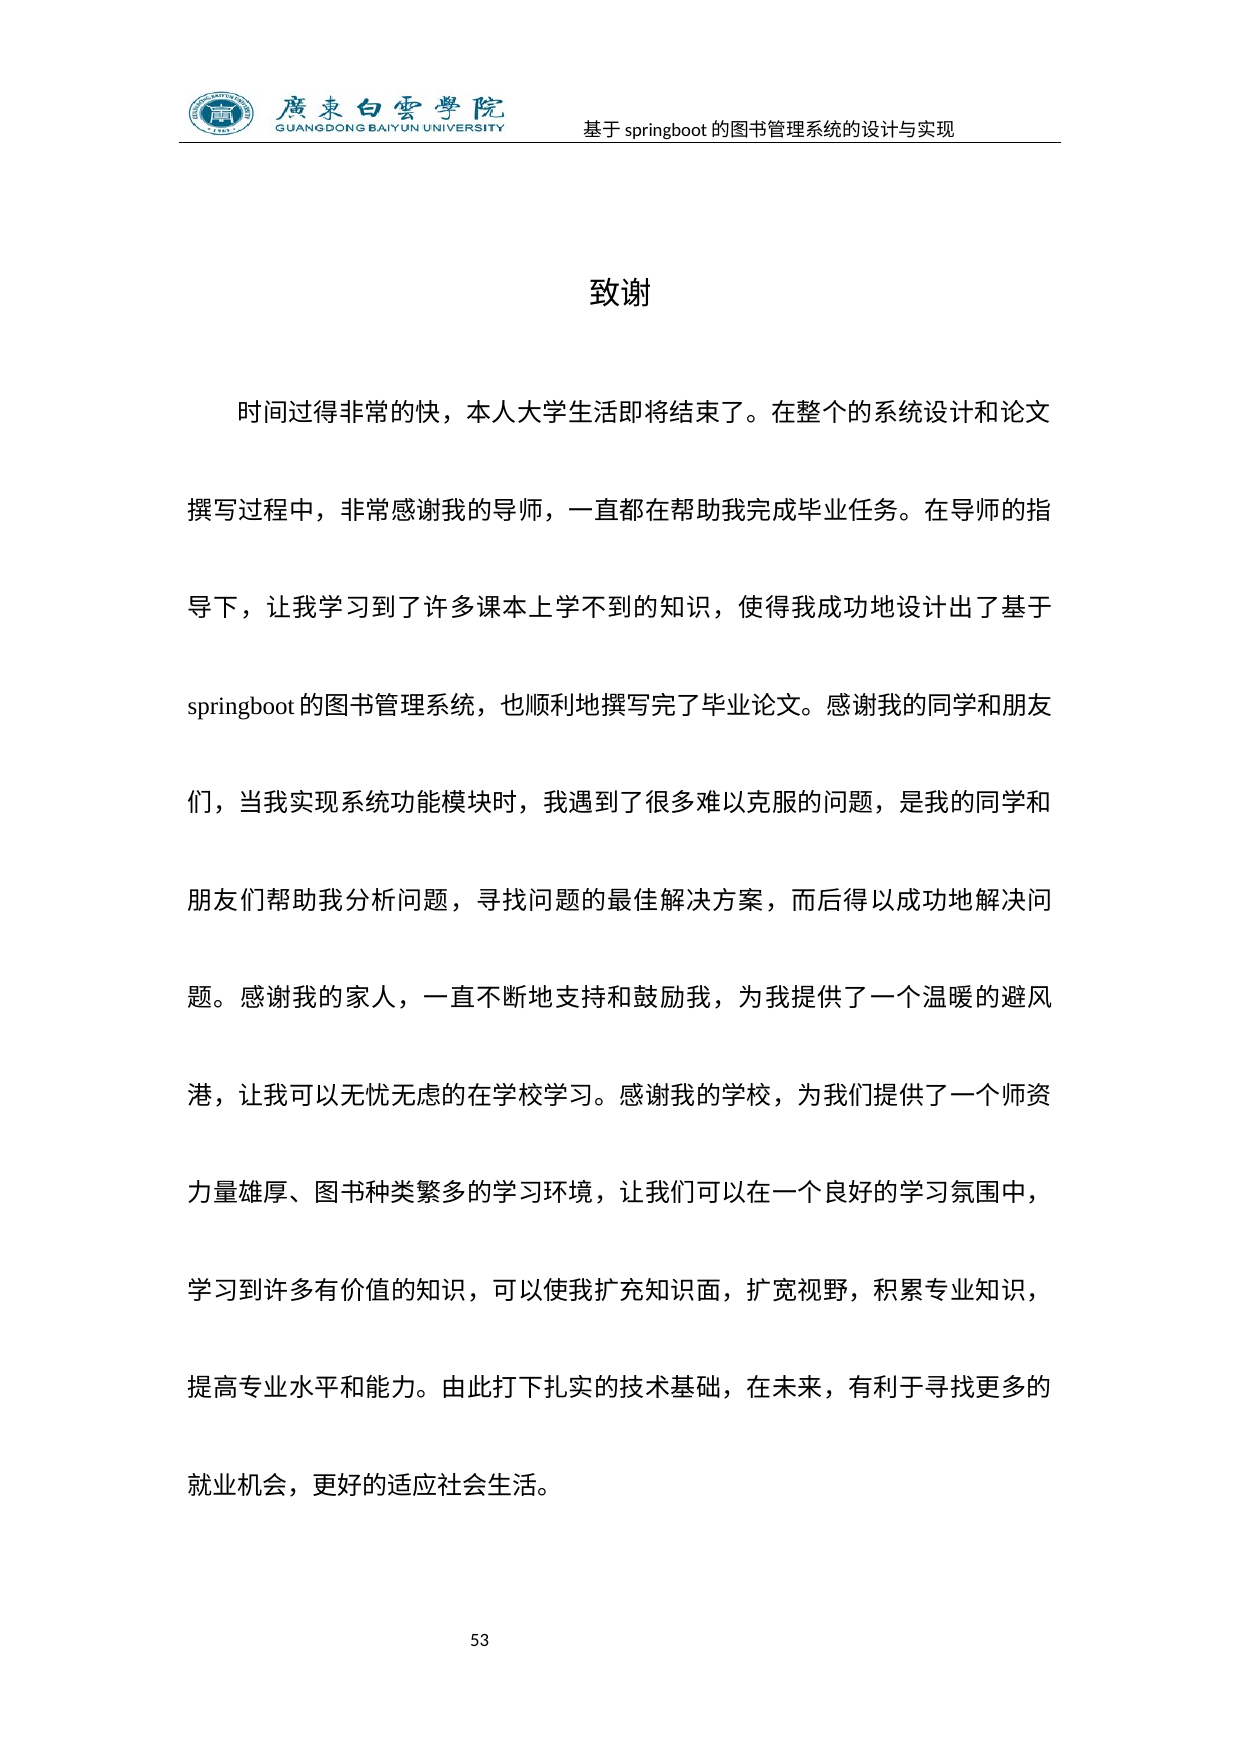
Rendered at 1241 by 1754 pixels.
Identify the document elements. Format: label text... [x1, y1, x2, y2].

subtitle 致谢 [187, 258, 1053, 323]
text 时间过得非常的快，本人大学生活即将结束了。在整个的系统设计和论文撰写过程中，非常感谢我的导师，一直都在帮助我完成毕业任务。在导师的指导下，让我学习到了许多课本上学不到的知识，使得我成功地设计出了基于springboot的图书管理系统，也顺利地撰写完了毕业论文。感谢我的同学和朋友们，当我实现系统功能模块时，我遇到了很多难以克服的问题，是我的同学和朋友们帮助我分析问题，寻找问题的最佳解决方案，而后得以成功地解决问题。感谢我的家人，一直不断地支持和鼓励我，为我提供了一个温暖的避风港，让我可以无忧无虑的在学校学习。感谢我的学校，为我们提供了一个师资力量雄厚、图书种类繁多的学习环境，让我们可以在一个良好的学习氛围中，学习到许多有价值的知识，可以使我扩充知识面，扩宽视野，积累专业知识，提高专业水平和能力。由此打下扎实的技术基础，在未来，有利于寻找更多的就业机会，更好的适应社会生活。 [187, 378, 1053, 1516]
picture [187, 90, 508, 136]
